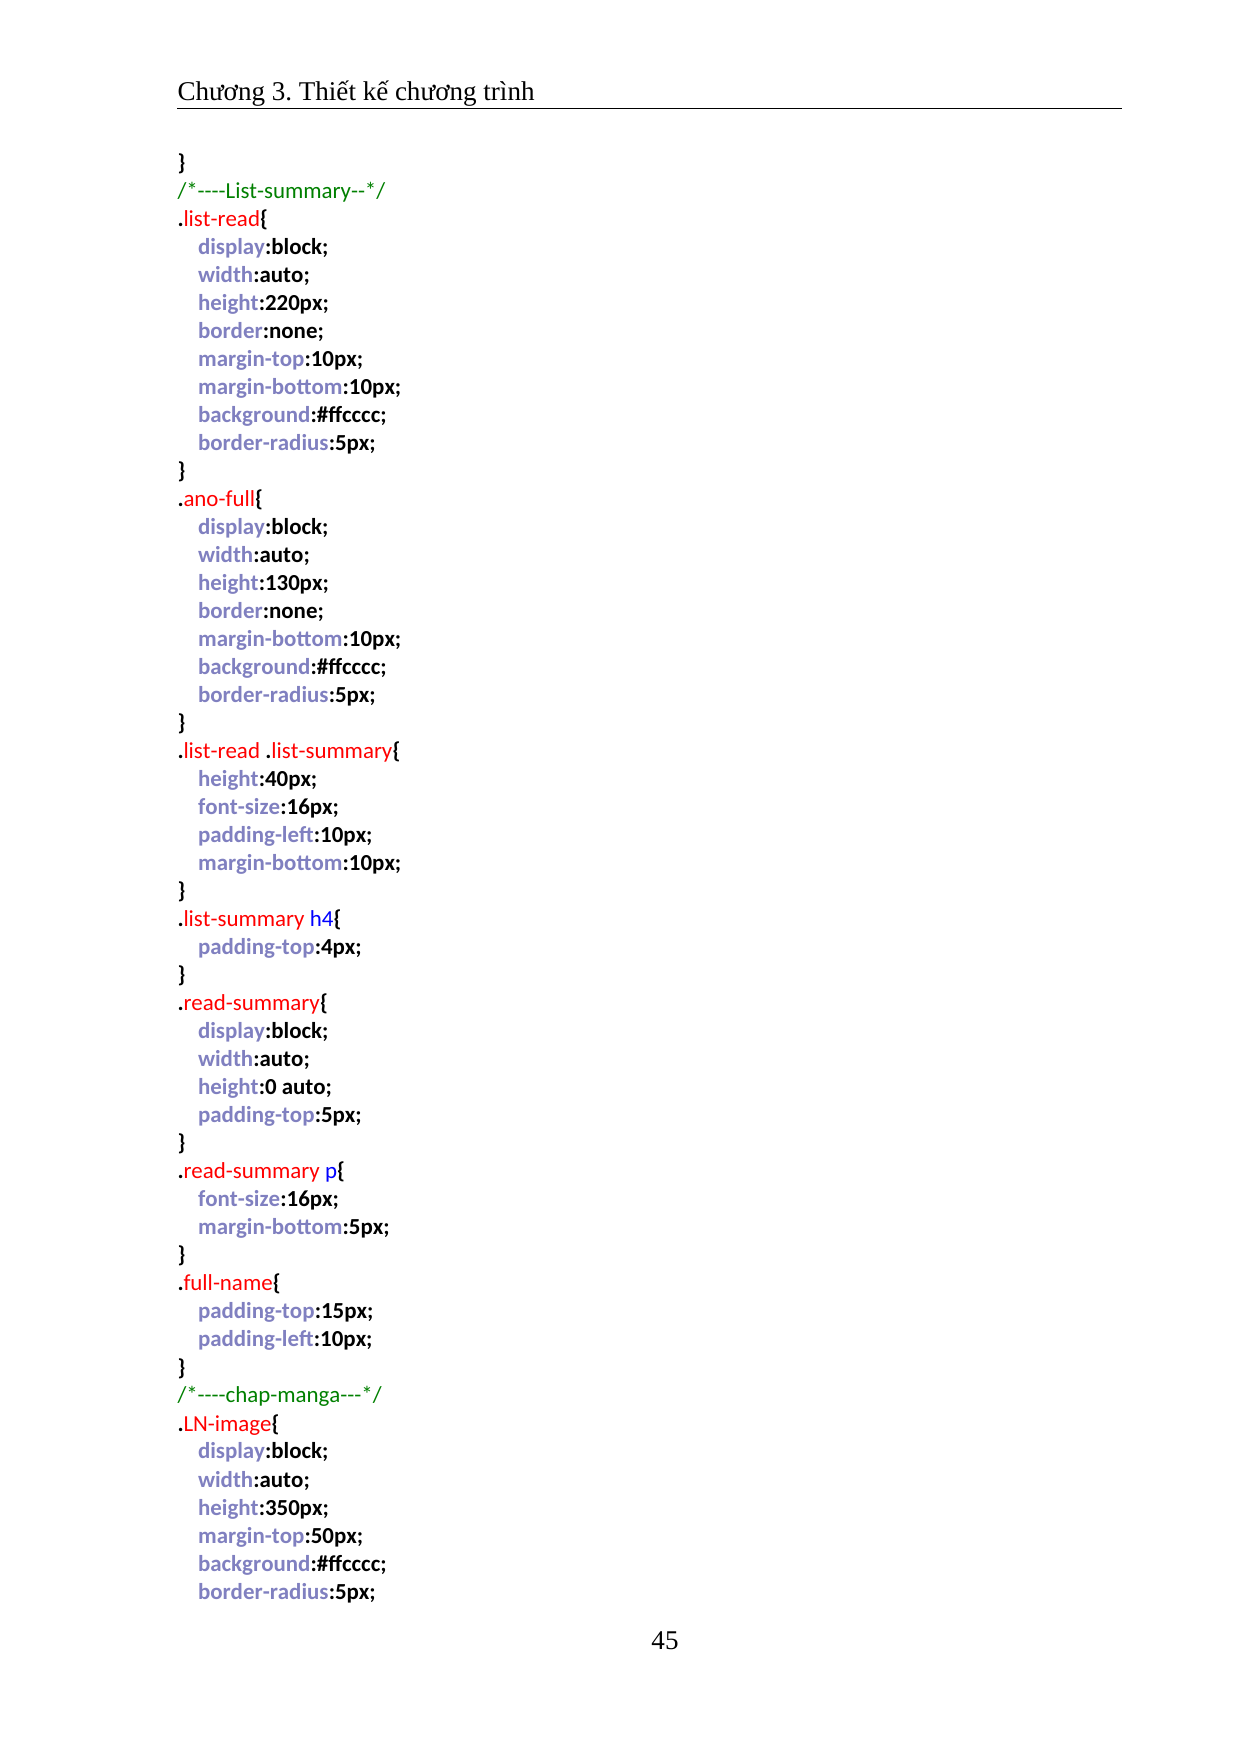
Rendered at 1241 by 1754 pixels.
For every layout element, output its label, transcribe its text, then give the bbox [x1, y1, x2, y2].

text font-size:16px; [177, 1184, 1122, 1212]
text width:auto; [177, 260, 1122, 288]
text border-radius:5px; [177, 1577, 1122, 1605]
text width:auto; [177, 1465, 1122, 1493]
text background:#ffcccc; [177, 652, 1122, 680]
text .ano-full{ [177, 484, 1122, 512]
text padding-left:10px; [177, 820, 1122, 848]
text } [177, 1241, 1122, 1268]
text } [177, 876, 1122, 904]
text border:none; [177, 316, 1122, 344]
text height:350px; [177, 1493, 1122, 1521]
text .LN-image{ [177, 1409, 1122, 1437]
text } [177, 148, 1122, 176]
text display:block; [177, 512, 1122, 540]
text .read-summary p{ [177, 1156, 1122, 1184]
text .read-summary{ [177, 988, 1122, 1016]
text .list-summary h4{ [177, 904, 1122, 932]
text background:#ffcccc; [177, 1549, 1122, 1577]
text padding-top:4px; [177, 932, 1122, 960]
text display:block; [177, 232, 1122, 260]
text .full-name{ [177, 1268, 1122, 1297]
text height:130px; [177, 568, 1122, 596]
text margin-bottom:10px; [177, 372, 1122, 400]
text display:block; [177, 1437, 1122, 1465]
text display:block; [177, 1016, 1122, 1044]
text .list-read{ [177, 204, 1122, 232]
text } [177, 456, 1122, 484]
text border-radius:5px; [177, 680, 1122, 708]
text height:0 auto; [177, 1072, 1122, 1100]
text margin-bottom:10px; [177, 848, 1122, 876]
text font-size:16px; [177, 792, 1122, 820]
text padding-left:10px; [177, 1324, 1122, 1353]
text .list-read .list-summary{ [177, 736, 1122, 764]
text height:40px; [177, 764, 1122, 792]
text width:auto; [177, 540, 1122, 568]
text border-radius:5px; [177, 428, 1122, 456]
text margin-top:10px; [177, 344, 1122, 372]
text } [177, 708, 1122, 736]
text height:220px; [177, 288, 1122, 316]
text } [177, 960, 1122, 988]
text /*----List-summary--*/ [177, 176, 1122, 204]
text padding-top:15px; [177, 1297, 1122, 1324]
text margin-top:50px; [177, 1521, 1122, 1549]
text margin-bottom:10px; [177, 624, 1122, 652]
text } [177, 1128, 1122, 1156]
text padding-top:5px; [177, 1100, 1122, 1128]
text margin-bottom:5px; [177, 1212, 1122, 1241]
text } [177, 1353, 1122, 1381]
text /*----chap-manga---*/ [177, 1381, 1122, 1409]
text width:auto; [177, 1044, 1122, 1072]
text background:#ffcccc; [177, 400, 1122, 428]
text border:none; [177, 596, 1122, 624]
